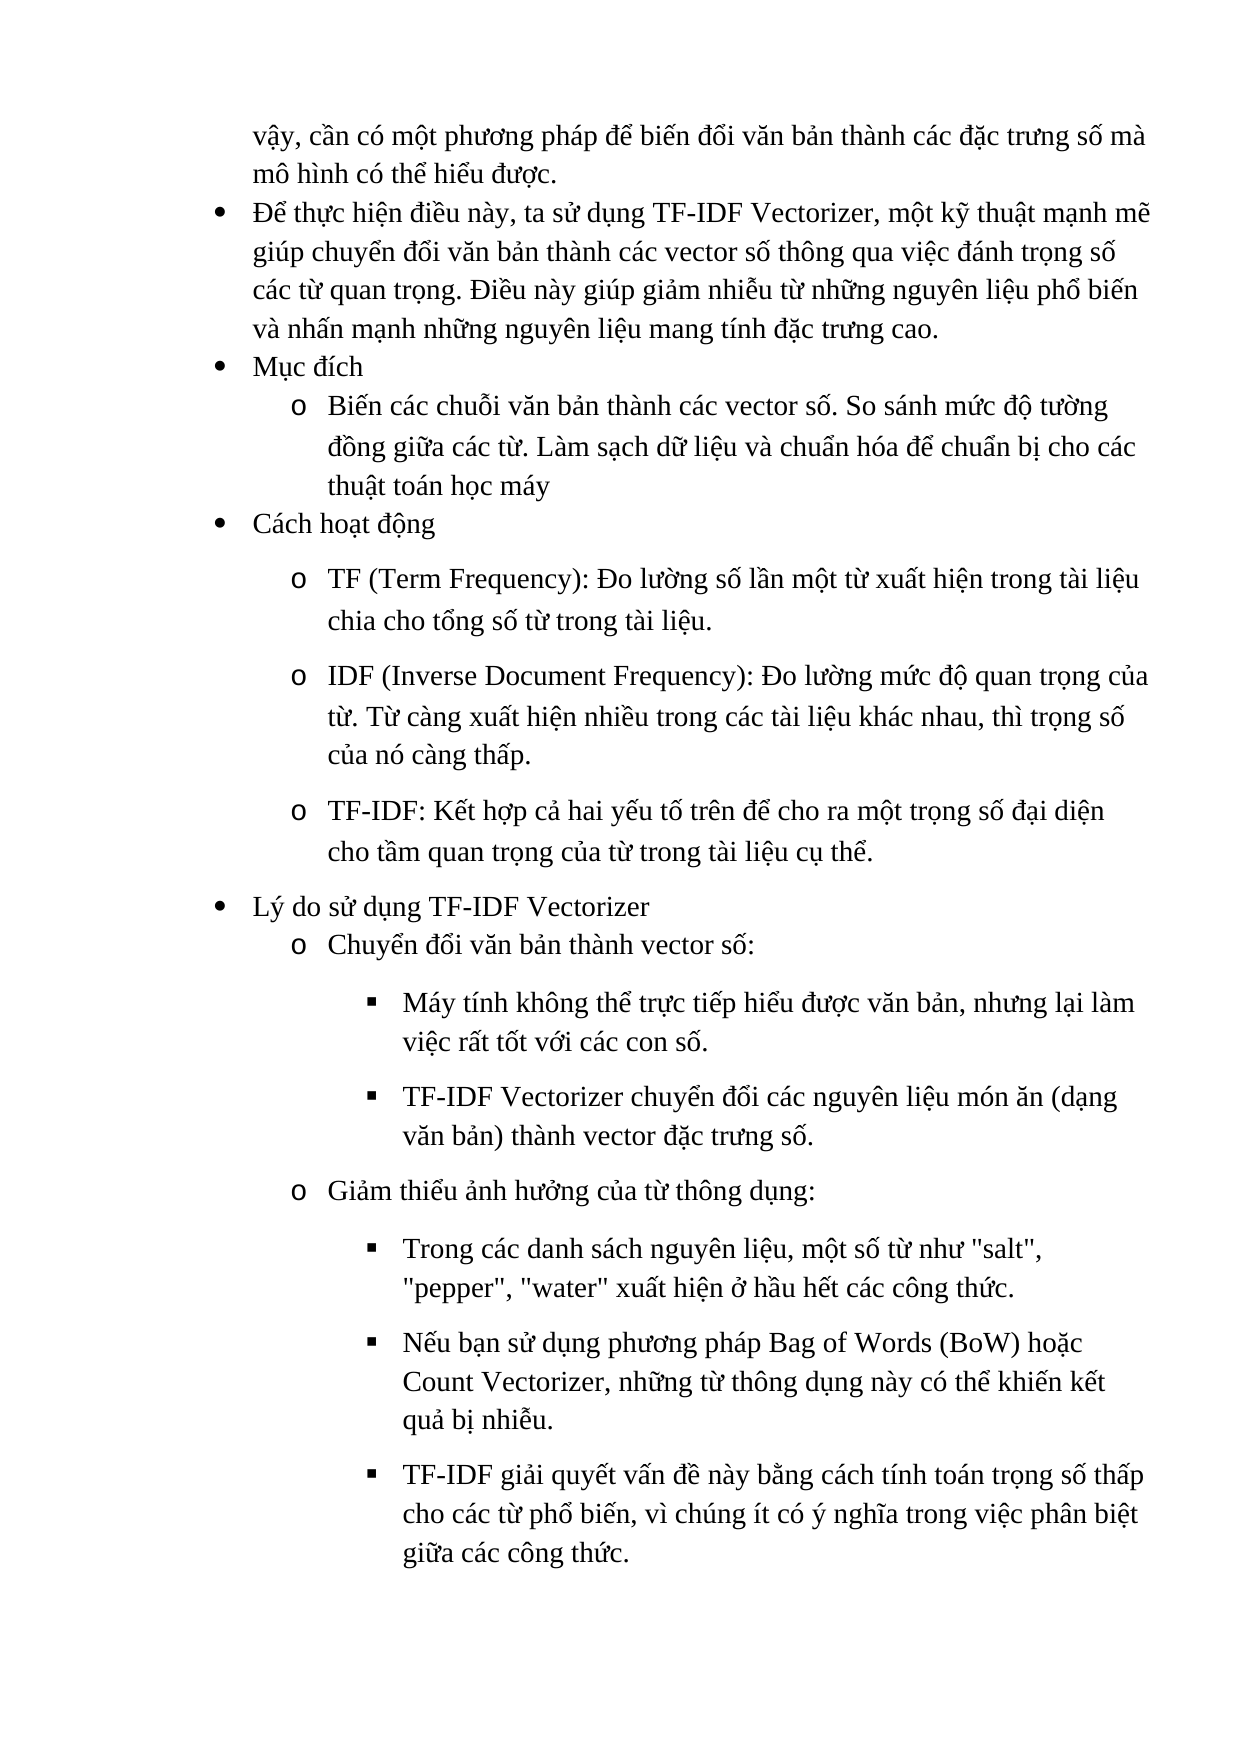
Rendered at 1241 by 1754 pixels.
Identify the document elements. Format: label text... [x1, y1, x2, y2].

list Trong các danh sách nguyên liệu, một số từ như "salt", "pepper", "water" xuất hiện ở hầu hết các công thức. [365, 1231, 1152, 1303]
list Cách hoạt động [215, 506, 1152, 540]
list IDF (Inverse Document Frequency): Đo lường mức độ quan trọng của từ. Từ càng xuất hiện nhiều trong các tài liệu khác nhau, thì trọng số của nó càng thấp. [290, 658, 1152, 771]
list Giảm thiểu ảnh hưởng của từ thông dụng: [290, 1173, 1152, 1209]
list Chuyển đổi văn bản thành vector số: [290, 927, 1152, 963]
list Máy tính không thể trực tiếp hiểu được văn bản, nhưng lại làm việc rất tốt với các con số. [365, 986, 1152, 1058]
list TF-IDF Vectorizer chuyển đổi các nguyên liệu món ăn (dạng văn bản) thành vector đặc trưng số. [365, 1079, 1152, 1152]
list Nếu bạn sử dụng phương pháp Bag of Words (BoW) hoặc Count Vectorizer, những từ thông dụng này có thể khiến kết quả bị nhiễu. [365, 1325, 1152, 1436]
list Lý do sử dụng TF-IDF Vectorizer [215, 889, 1152, 922]
list TF-IDF giải quyết vấn đề này bằng cách tính toán trọng số thấp cho các từ phổ biến, vì chúng ít có ý nghĩa trong việc phân biệt giữa các công thức. [365, 1457, 1152, 1568]
list TF (Term Frequency): Đo lường số lần một từ xuất hiện trong tài liệu chia cho tổng số từ trong tài liệu. [290, 562, 1152, 636]
list Mục đích [215, 349, 1152, 383]
list Biến các chuỗi văn bản thành các vector số. So sánh mức độ tường đồng giữa các từ. Làm sạch dữ liệu và chuẩn hóa để chuẩn bị cho các thuật toán học máy [290, 388, 1152, 501]
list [215, 118, 1152, 190]
list TF-IDF: Kết hợp cả hai yếu tố trên để cho ra một trọng số đại diện cho tầm quan trọng của từ trong tài liệu cụ thể. [290, 793, 1152, 867]
list Để thực hiện điều này, ta sử dụng TF-IDF Vectorizer, một kỹ thuật mạnh mẽ giúp chuyển đổi văn bản thành các vector số thông qua việc đánh trọng số các từ quan trọng. Điều này giúp giảm nhiễu từ những nguyên liệu phổ biến và nhấn mạnh những nguyên liệu mang tính đặc trưng cao. [215, 195, 1152, 344]
